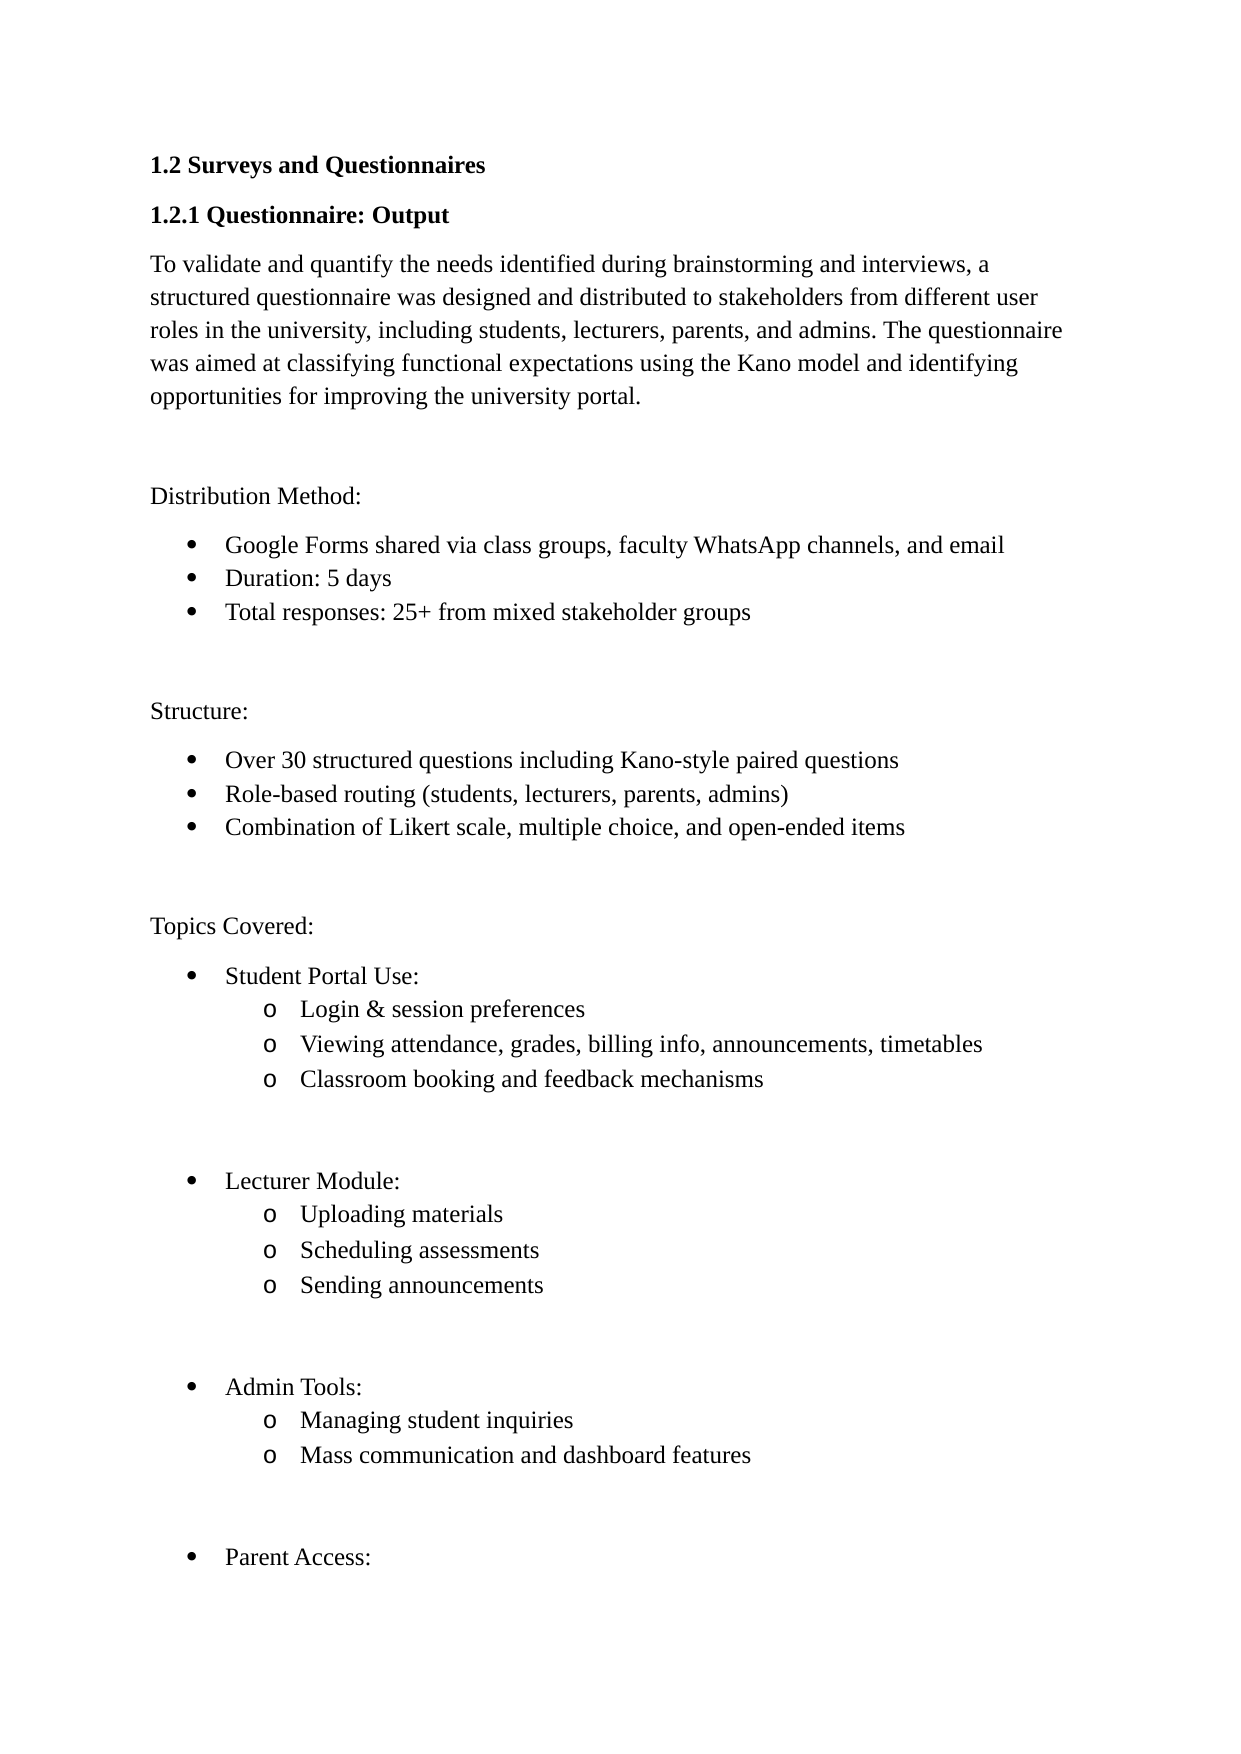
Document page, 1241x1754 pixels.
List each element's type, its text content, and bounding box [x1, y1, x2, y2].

text To validate and quantify the needs identified during brainstorming and interviews, a structured questionnaire was designed and distributed to stakeholders from different user roles in the university, including students, lecturers, parents, and admins. The questionnaire was aimed at classifying functional expectations using the Kano model and identifying opportunities for improving the university portal. [150, 249, 1090, 410]
list Login & session preferences [262, 994, 1090, 1024]
list Google Forms shared via class groups, faculty WhatsApp channels, and email [187, 531, 1090, 559]
list Role-based routing (students, lecturers, parents, admins) [187, 779, 1090, 807]
list Parent Access: [187, 1542, 1090, 1571]
list Scheduling assessments [262, 1235, 1090, 1266]
list Duration: 5 days [187, 563, 1090, 592]
list Lecturer Module: [187, 1166, 1090, 1195]
list Viewing attendance, grades, billing info, announcements, timetables [262, 1029, 1090, 1060]
text Topics Covered: [150, 911, 1090, 940]
list Over 30 structured questions including Kano-style paired questions [187, 746, 1090, 774]
text Distribution Method: [150, 481, 1090, 509]
list Classroom booking and feedback mechanisms [262, 1064, 1090, 1095]
list Sending announcements [262, 1270, 1090, 1301]
list Managing student inquiries [262, 1405, 1090, 1436]
text 1.2.1 Questionnaire: Output [150, 200, 1090, 228]
list Combination of Likert scale, multiple choice, and open-ended items [187, 812, 1090, 840]
list Admin Tools: [187, 1372, 1090, 1401]
list Total responses: 25+ from mixed stakeholder groups [187, 597, 1090, 625]
list Student Portal Use: [187, 961, 1090, 989]
text Structure: [150, 696, 1090, 725]
text 1.2 Surveys and Questionnaires [150, 150, 1090, 179]
list Uploading materials [262, 1199, 1090, 1230]
list Mass communication and dashboard features [262, 1440, 1090, 1471]
